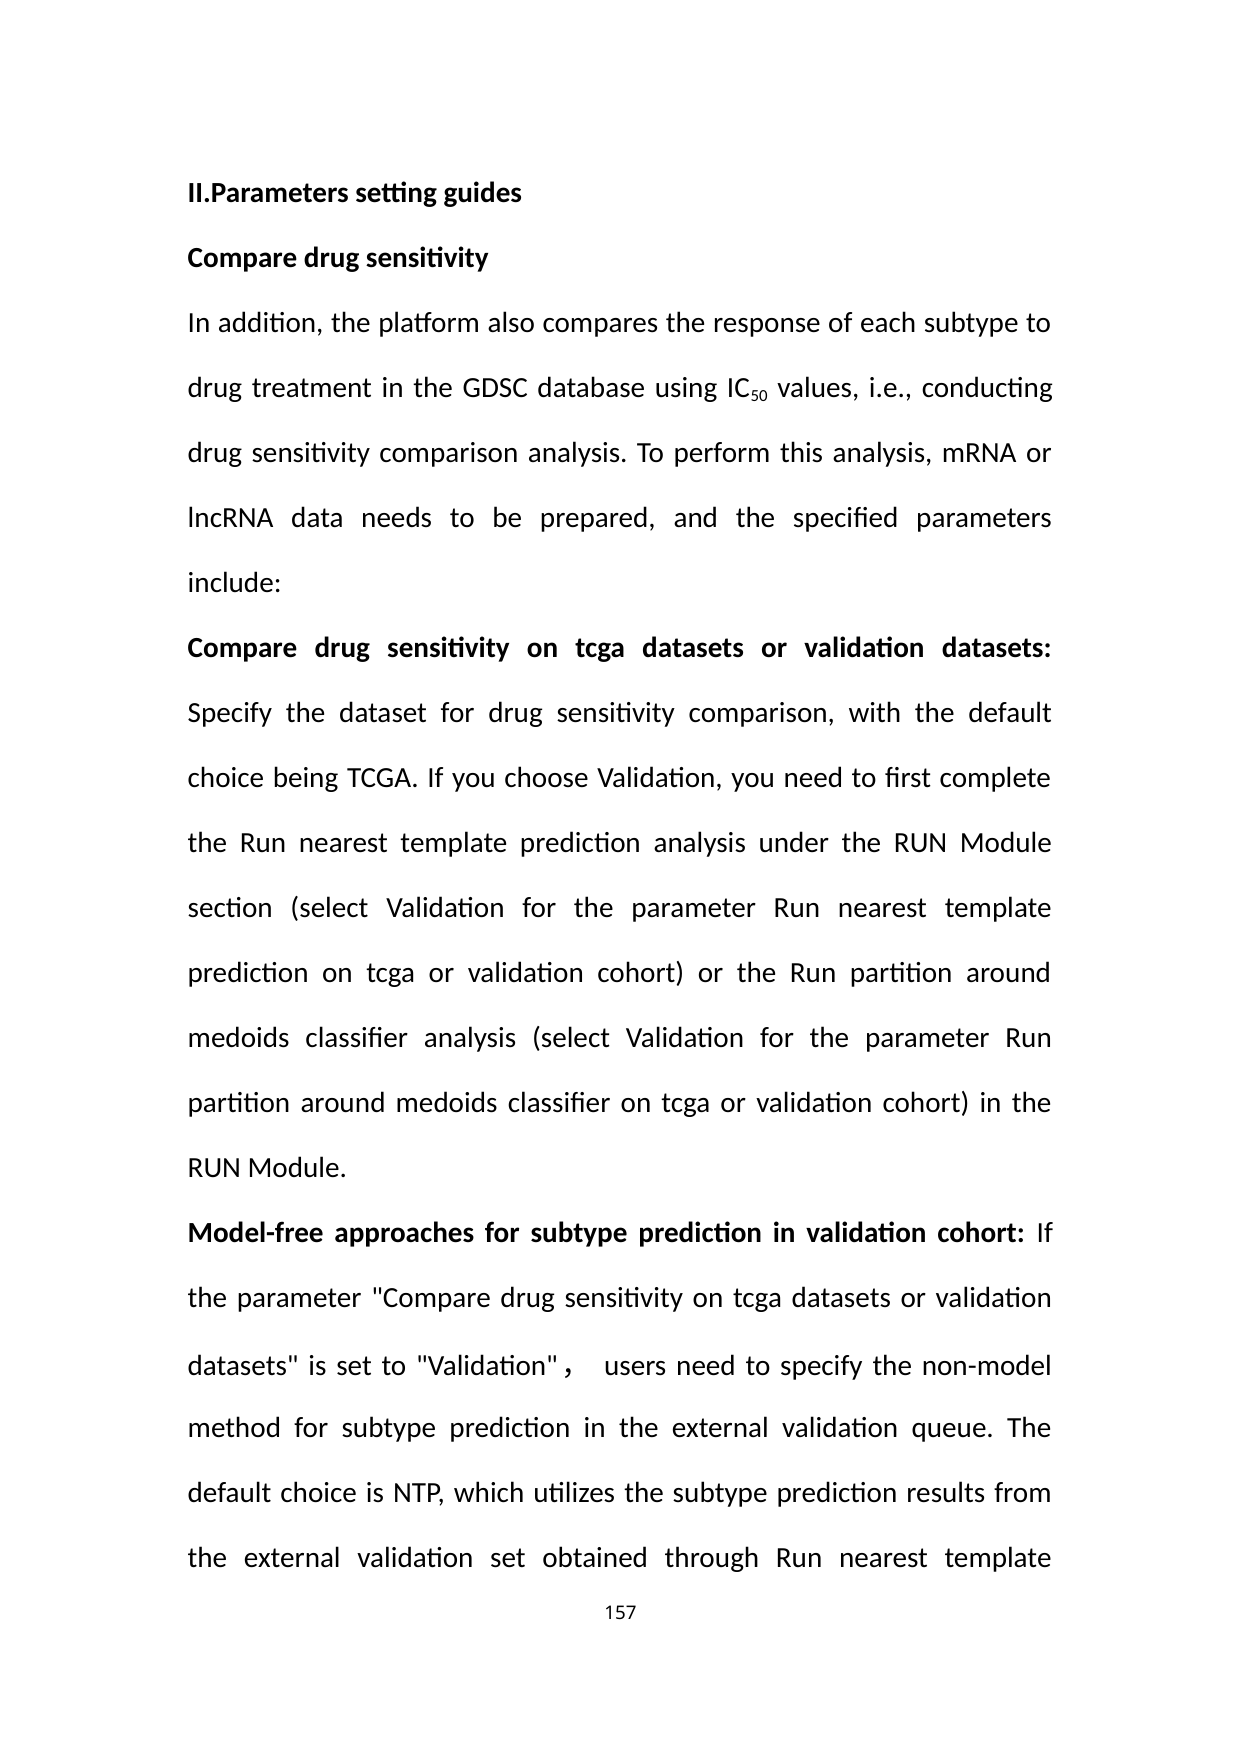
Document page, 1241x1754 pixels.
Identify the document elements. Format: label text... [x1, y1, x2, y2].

text In addition, the platform also compares the response of each subtype to drug treatment in the GDSC database using IC50 values, i.e., conducting drug sensitivity comparison analysis. To perform this analysis, mRNA or lncRNA data needs to be prepared, and the specified parameters include: [187, 290, 1053, 615]
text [187, 1200, 1053, 1590]
subtitle Compare drug sensitivity [187, 225, 1053, 290]
subtitle II.Parameters setting guides [187, 160, 1053, 225]
text Compare drug sensitivity on tcga datasets or validation datasets: Specify the dataset for drug sensitivity comparison, with the default choice being TCGA. If you choose Validation, you need to first complete the Run nearest template prediction analysis under the RUN Module section (select Validation for the parameter Run nearest template prediction on tcga or validation cohort) or the Run partition around medoids classifier analysis (select Validation for the parameter Run partition around medoids classifier on tcga or validation cohort) in the RUN Module. [187, 615, 1053, 1200]
